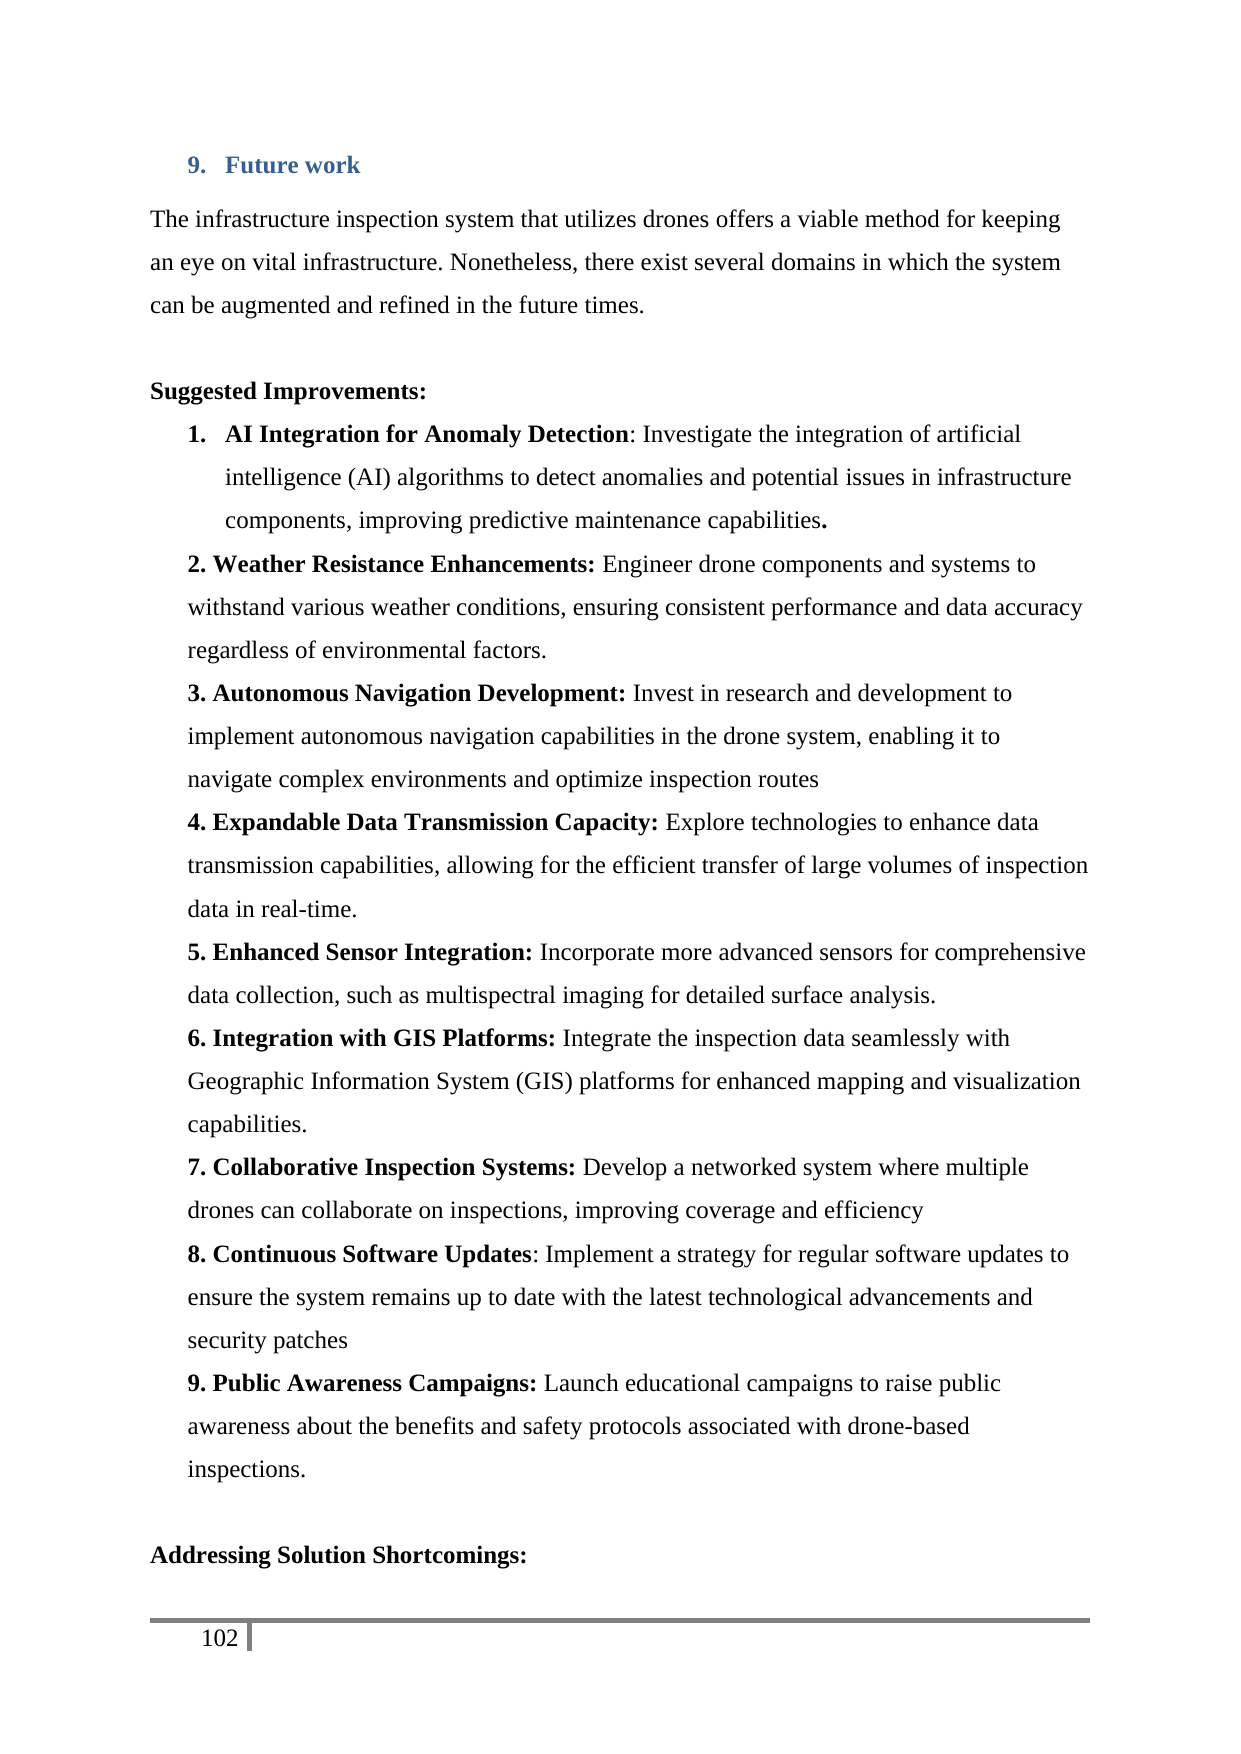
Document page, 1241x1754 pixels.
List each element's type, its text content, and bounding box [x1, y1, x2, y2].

text 8. Continuous Software Updates: Implement a strategy for regular software updates to ensure the system remains up to date with the latest technological advancements and security patches [187, 1239, 1090, 1354]
text 2. Weather Resistance Enhancements: Engineer drone components and systems to withstand various weather conditions, ensuring consistent performance and data accuracy regardless of environmental factors. [187, 549, 1090, 664]
text The infrastructure inspection system that utilizes drones offers a viable method for keeping an eye on vital infrastructure. Nonetheless, there exist several domains in which the system can be augmented and refined in the future times. [150, 204, 1090, 319]
list AI Integration for Anomaly Detection: Investigate the integration of artificial intelligence (AI) algorithms to detect anomalies and potential issues in infrastructure components, improving predictive maintenance capabilities. [187, 419, 1090, 534]
text 9. Public Awareness Campaigns: Launch educational campaigns to raise public awareness about the benefits and safety protocols associated with drone-based inspections. [187, 1368, 1090, 1483]
text Addressing Solution Shortcomings: [150, 1541, 1090, 1569]
subtitle Future work [187, 150, 1090, 179]
text Suggested Improvements: [150, 376, 1090, 405]
text 4. Expandable Data Transmission Capacity: Explore technologies to enhance data transmission capabilities, allowing for the efficient transfer of large volumes of inspection data in real-time. [187, 807, 1090, 922]
text 3. Autonomous Navigation Development: Invest in research and development to implement autonomous navigation capabilities in the drone system, enabling it to navigate complex environments and optimize inspection routes [187, 678, 1090, 793]
text 7. Collaborative Inspection Systems: Develop a networked system where multiple drones can collaborate on inspections, improving coverage and efficiency [187, 1152, 1090, 1224]
text 6. Integration with GIS Platforms: Integrate the inspection data seamlessly with Geographic Information System (GIS) platforms for enhanced mapping and visualization capabilities. [187, 1023, 1090, 1138]
text 5. Enhanced Sensor Integration: Incorporate more advanced sensors for comprehensive data collection, such as multispectral imaging for detailed surface analysis. [187, 937, 1090, 1009]
